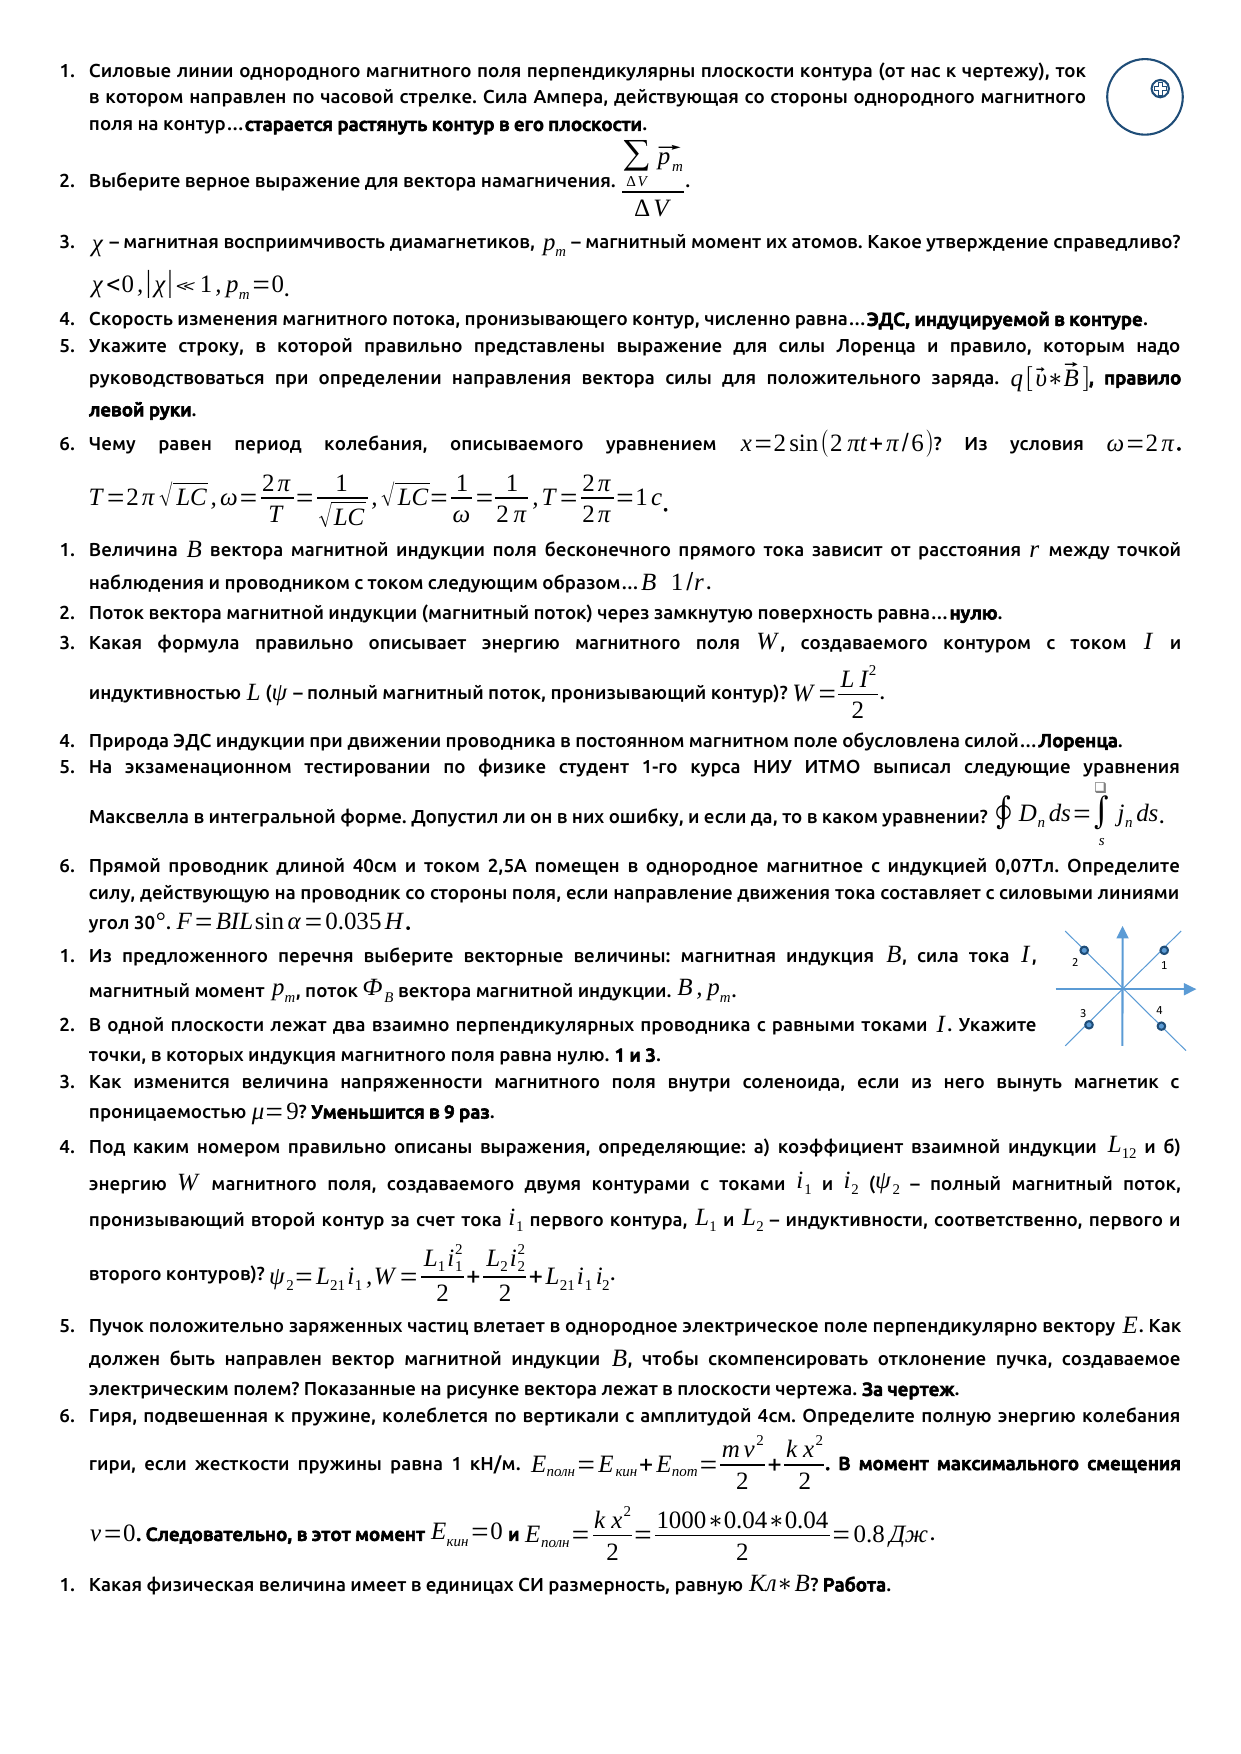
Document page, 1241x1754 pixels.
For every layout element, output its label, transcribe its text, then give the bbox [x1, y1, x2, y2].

list Скорость изменения магнитного потока, пронизывающего контур, численно равна…ЭДС, индуцируемой в контуре. [59, 308, 1181, 329]
list Какая физическая величина имеет в единицах СИ размерность, равную ? Работа. [59, 1570, 1181, 1598]
list На экзаменационном тестировании по физике студент 1-го курса НИУ ИТМО выписал следующие уравнения Максвелла в интегральной форме. Допустил ли он в них ошибку, и если да, то в каком уравнении? . [59, 756, 1181, 849]
list В одной плоскости лежат два взаимно перпендикулярных проводника с равными токами . Укажите точки, в которых индукция магнитного поля равна нулю. 1 и 3. [59, 1011, 1181, 1065]
list Прямой проводник длиной 40см и током 2,5А помещен в однородное магнитное с индукцией 0,07Тл. Определите силу, действующую на проводник со стороны поля, если направление движения тока составляет с силовыми линиями угол 30. . [59, 854, 1181, 936]
list Выберите верное выражение для вектора намагничения. . [59, 140, 1181, 222]
list Какая формула правильно описывает энергию магнитного поля , создаваемого контуром с током и индуктивностью ( – полный магнитный поток, пронизывающий контур)? . [59, 628, 1181, 724]
list Из предложенного перечня выберите векторные величины: магнитная индукция , сила тока , магнитный момент , поток вектора магнитной индукции. . [59, 941, 1181, 1005]
list – магнитная восприимчивость диамагнетиков, – магнитный момент их атомов. Какое утверждение справедливо? . [59, 227, 1181, 302]
list Поток вектора магнитной индукции (магнитный поток) через замкнутую поверхность равна…нулю. [59, 601, 1181, 623]
list Чему равен период колебания, описываемого уравнением ? Из условия . . [59, 425, 1181, 530]
list Гиря, подвешенная к пружине, колеблется по вертикали с амплитудой 4см. Определите полную энергию колебания гири, если жесткости пружины равна 1 кН/м. . В момент максимального смещения . Следовательно, в этот момент и . [59, 1404, 1181, 1565]
list Под каким номером правильно описаны выражения, определяющие: а) коэффициент взаимной индукции и б) энергию магнитного поля, создаваемого двумя контурами с токами и ( – полный магнитный поток, пронизывающий второй контур за счет тока первого контура, и – индуктивности, соответственно, первого и второго контуров)? . [59, 1130, 1181, 1307]
list Укажите строку, в которой правильно представлены выражение для силы Лоренца и правило, которым надо руководствоваться при определении направления вектора силы для положительного заряда. , правило левой руки. [59, 335, 1181, 420]
list Силовые линии однородного магнитного поля перпендикулярны плоскости контура (от нас к чертежу), ток в котором направлен по часовой стрелке. Сила Ампера, действующая со стороны однородного магнитного поля на контур…старается растянуть контур в его плоскости. [59, 59, 1181, 134]
list Пучок положительно заряженных частиц влетает в однородное электрическое поле перпендикулярно вектору . Как должен быть направлен вектор магнитной индукции , чтобы скомпенсировать отклонение пучка, создаваемое электрическим полем? Показанные на рисунке вектора лежат в плоскости чертежа. За чертеж. [59, 1312, 1181, 1399]
list Природа ЭДС индукции при движении проводника в постоянном магнитном поле обусловлена силой…Лоренца. [59, 729, 1181, 751]
list Величина вектора магнитной индукции поля бесконечного прямого тока зависит от расстояния между точкой наблюдения и проводником с током следующим образом…. [59, 536, 1181, 596]
list Как изменится величина напряженности магнитного поля внутри соленоида, если из него вынуть магнетик с проницаемостью ? Уменьшится в 9 раз. [59, 1071, 1181, 1125]
